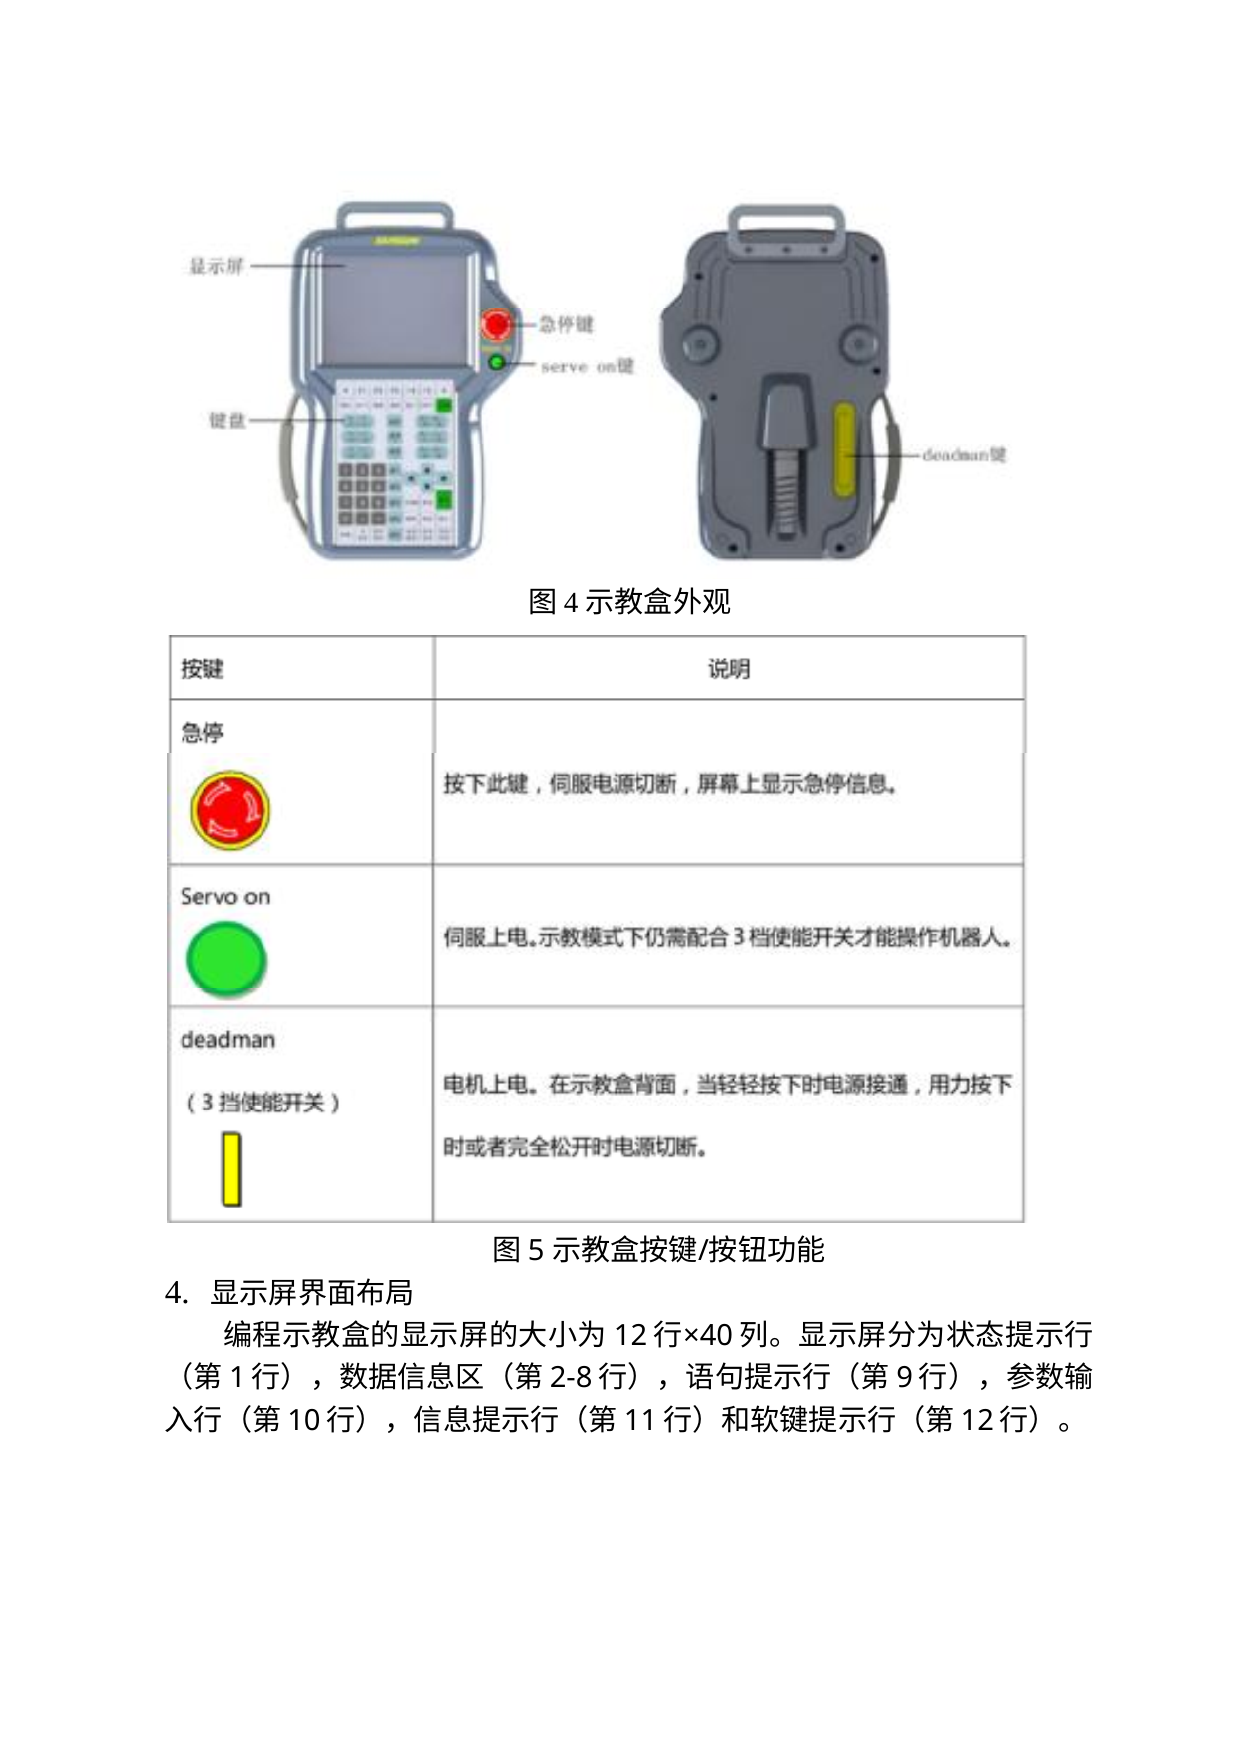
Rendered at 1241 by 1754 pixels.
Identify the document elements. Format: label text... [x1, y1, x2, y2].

subtitle 显示屏界面布局 [164, 1269, 1094, 1312]
text 图 4 示教盒外观 [164, 578, 1094, 621]
text 编程示教盒的显示屏的大小为12行×40列。显示屏分为状态提示行（第1行），数据信息区（第2-8行），语句提示行（第9行），参数输入行（第10行），信息提示行（第11行）和软键提示行（第12行）。 [164, 1312, 1094, 1439]
text 图 5 示教盒按键/按钮功能 [164, 1227, 1094, 1269]
picture [164, 620, 1029, 1227]
picture [164, 160, 1029, 579]
